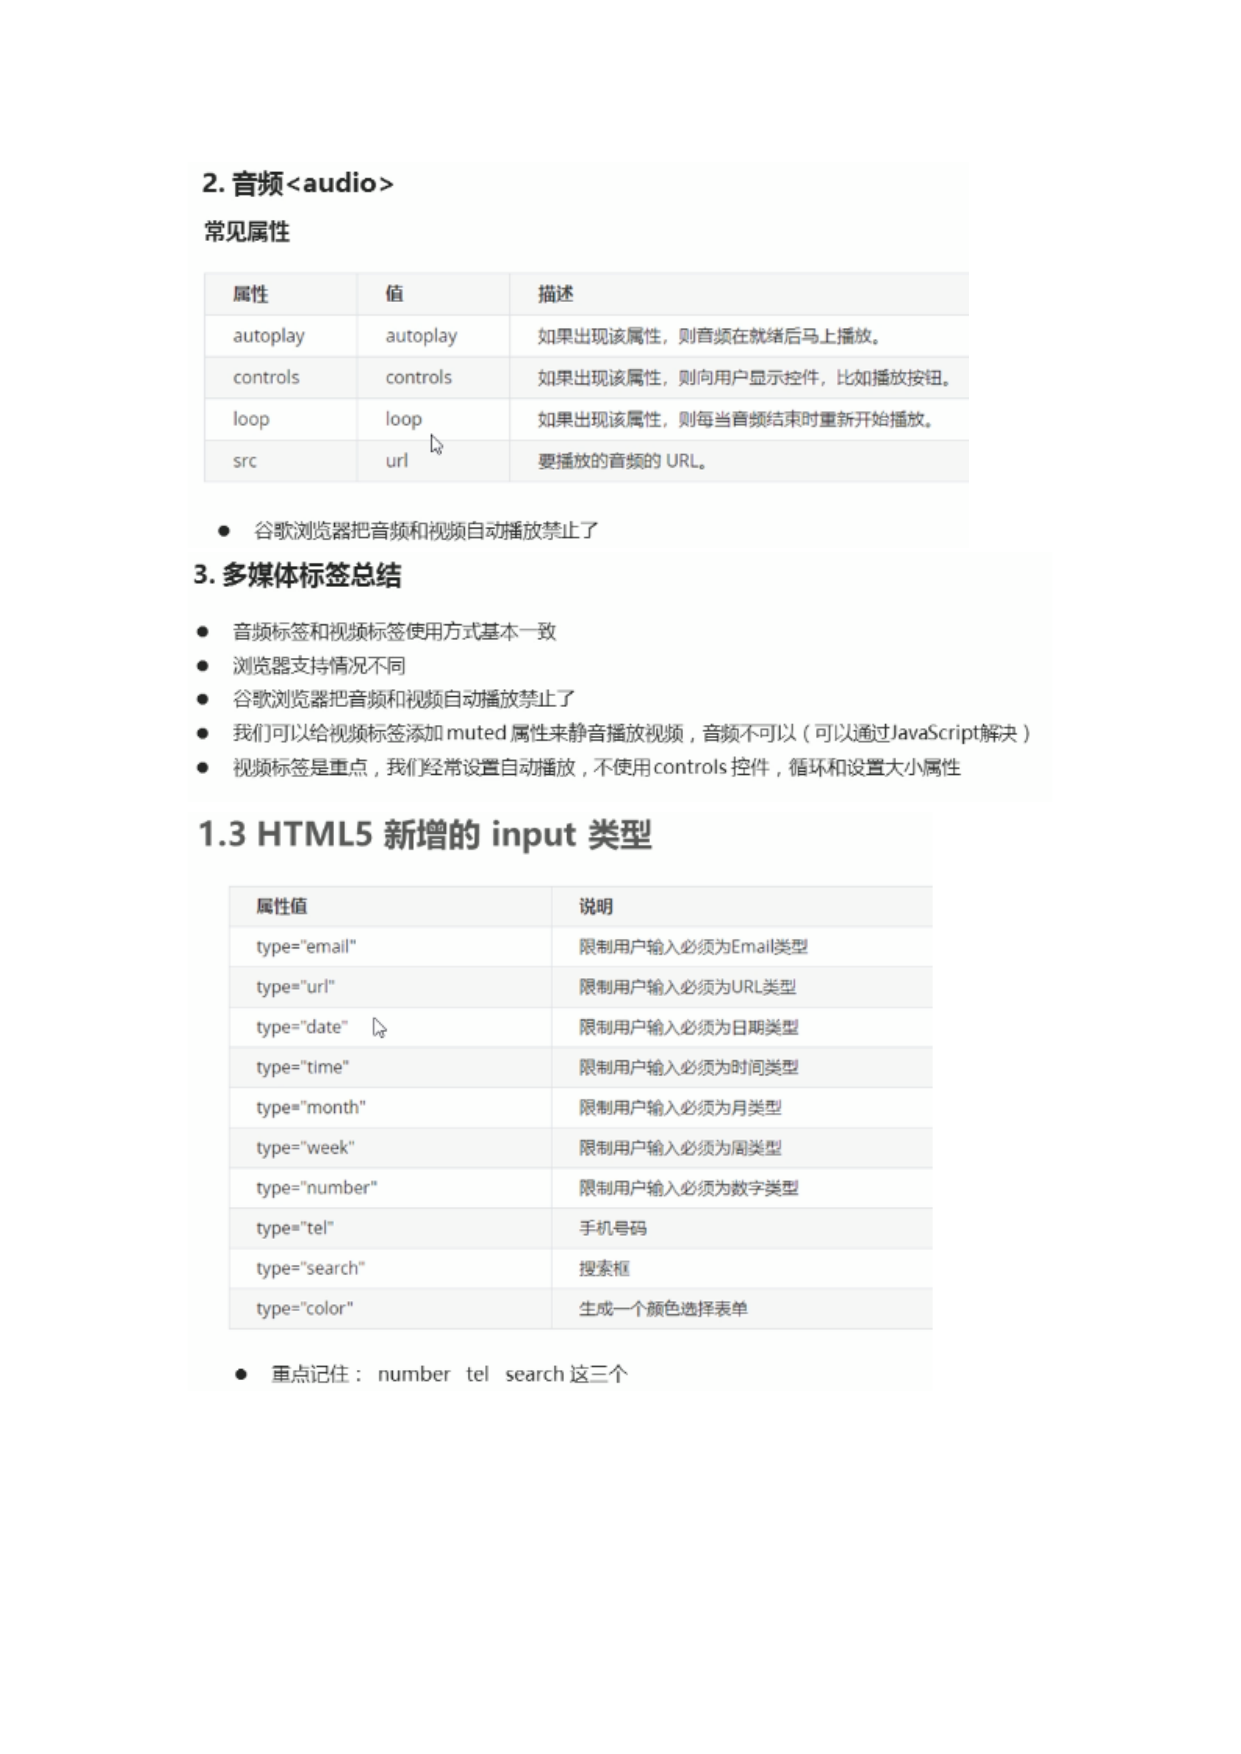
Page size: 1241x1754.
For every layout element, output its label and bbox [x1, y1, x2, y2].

picture [187, 552, 1053, 802]
picture [187, 162, 969, 548]
picture [187, 812, 933, 1391]
